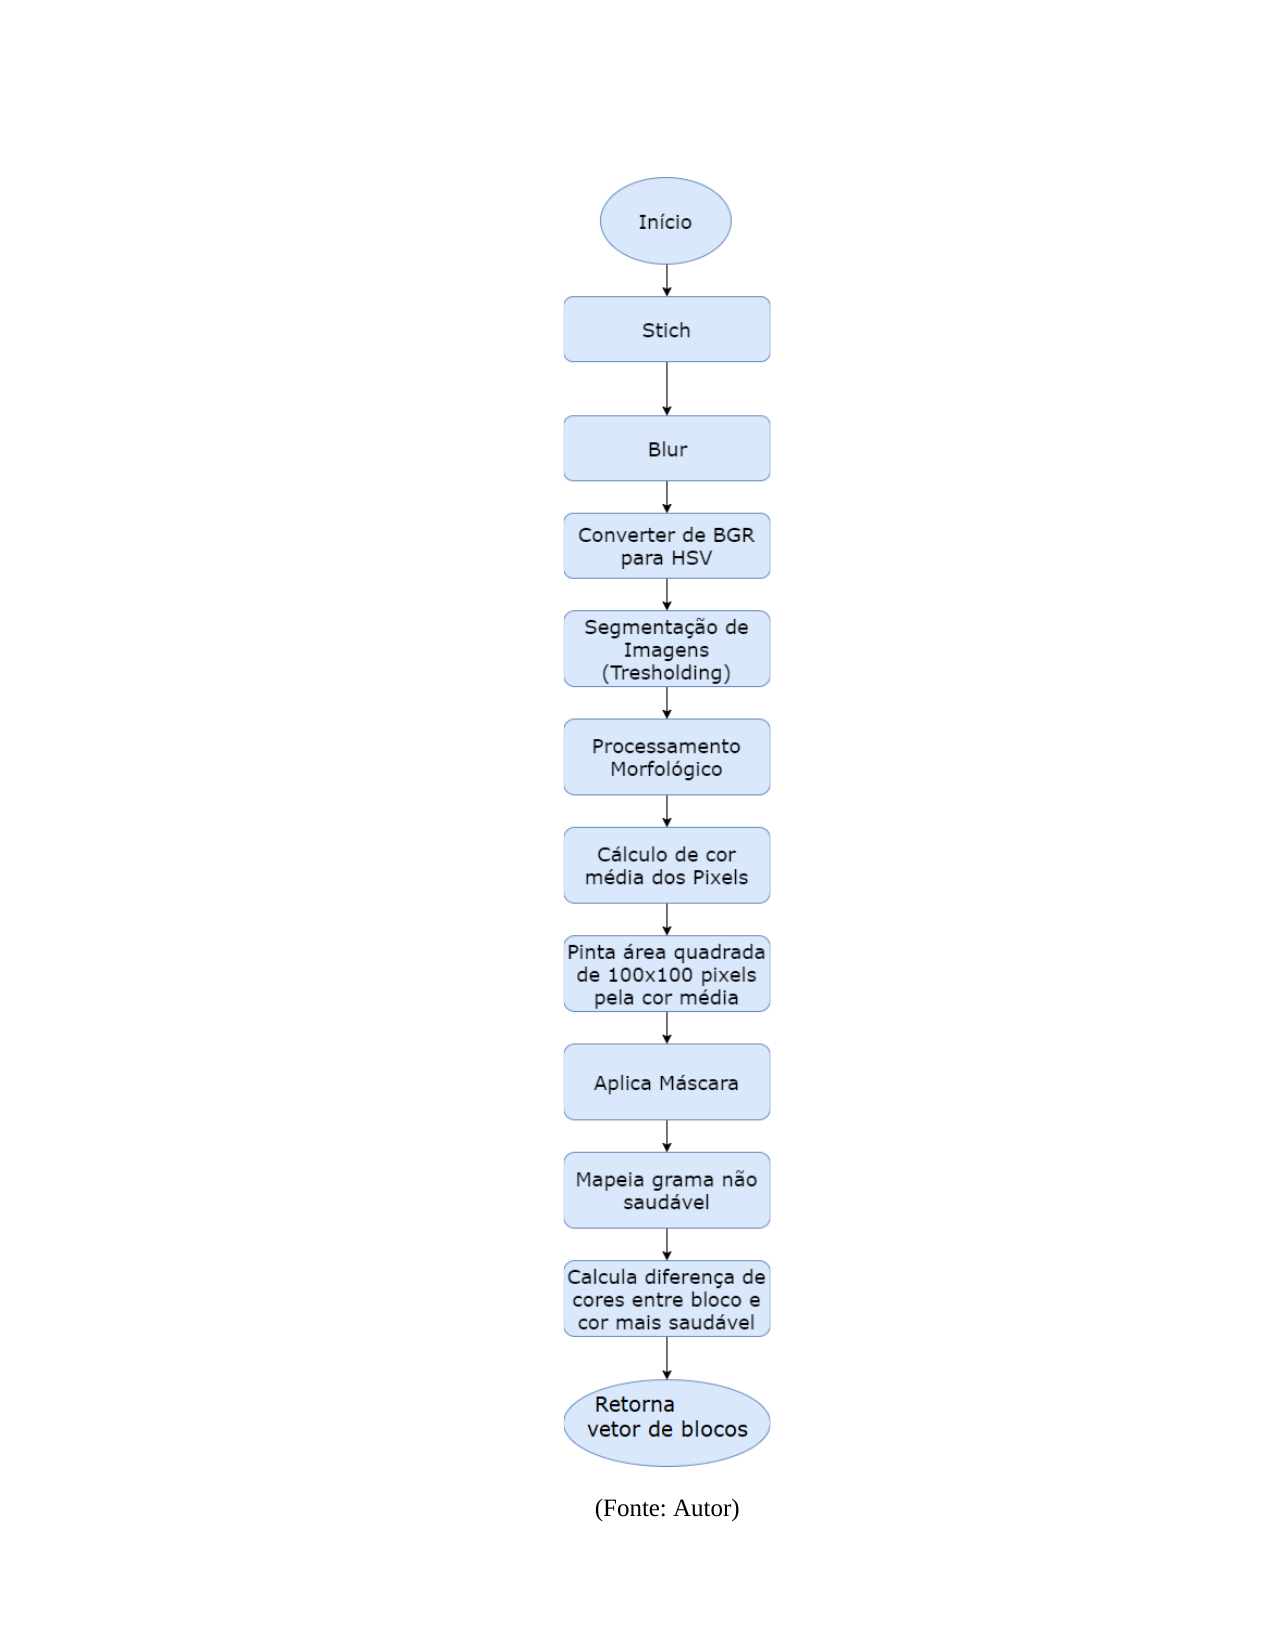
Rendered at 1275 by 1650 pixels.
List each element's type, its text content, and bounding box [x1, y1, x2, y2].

picture [563, 177, 771, 1467]
text (Fonte: Autor) [177, 1493, 1157, 1522]
